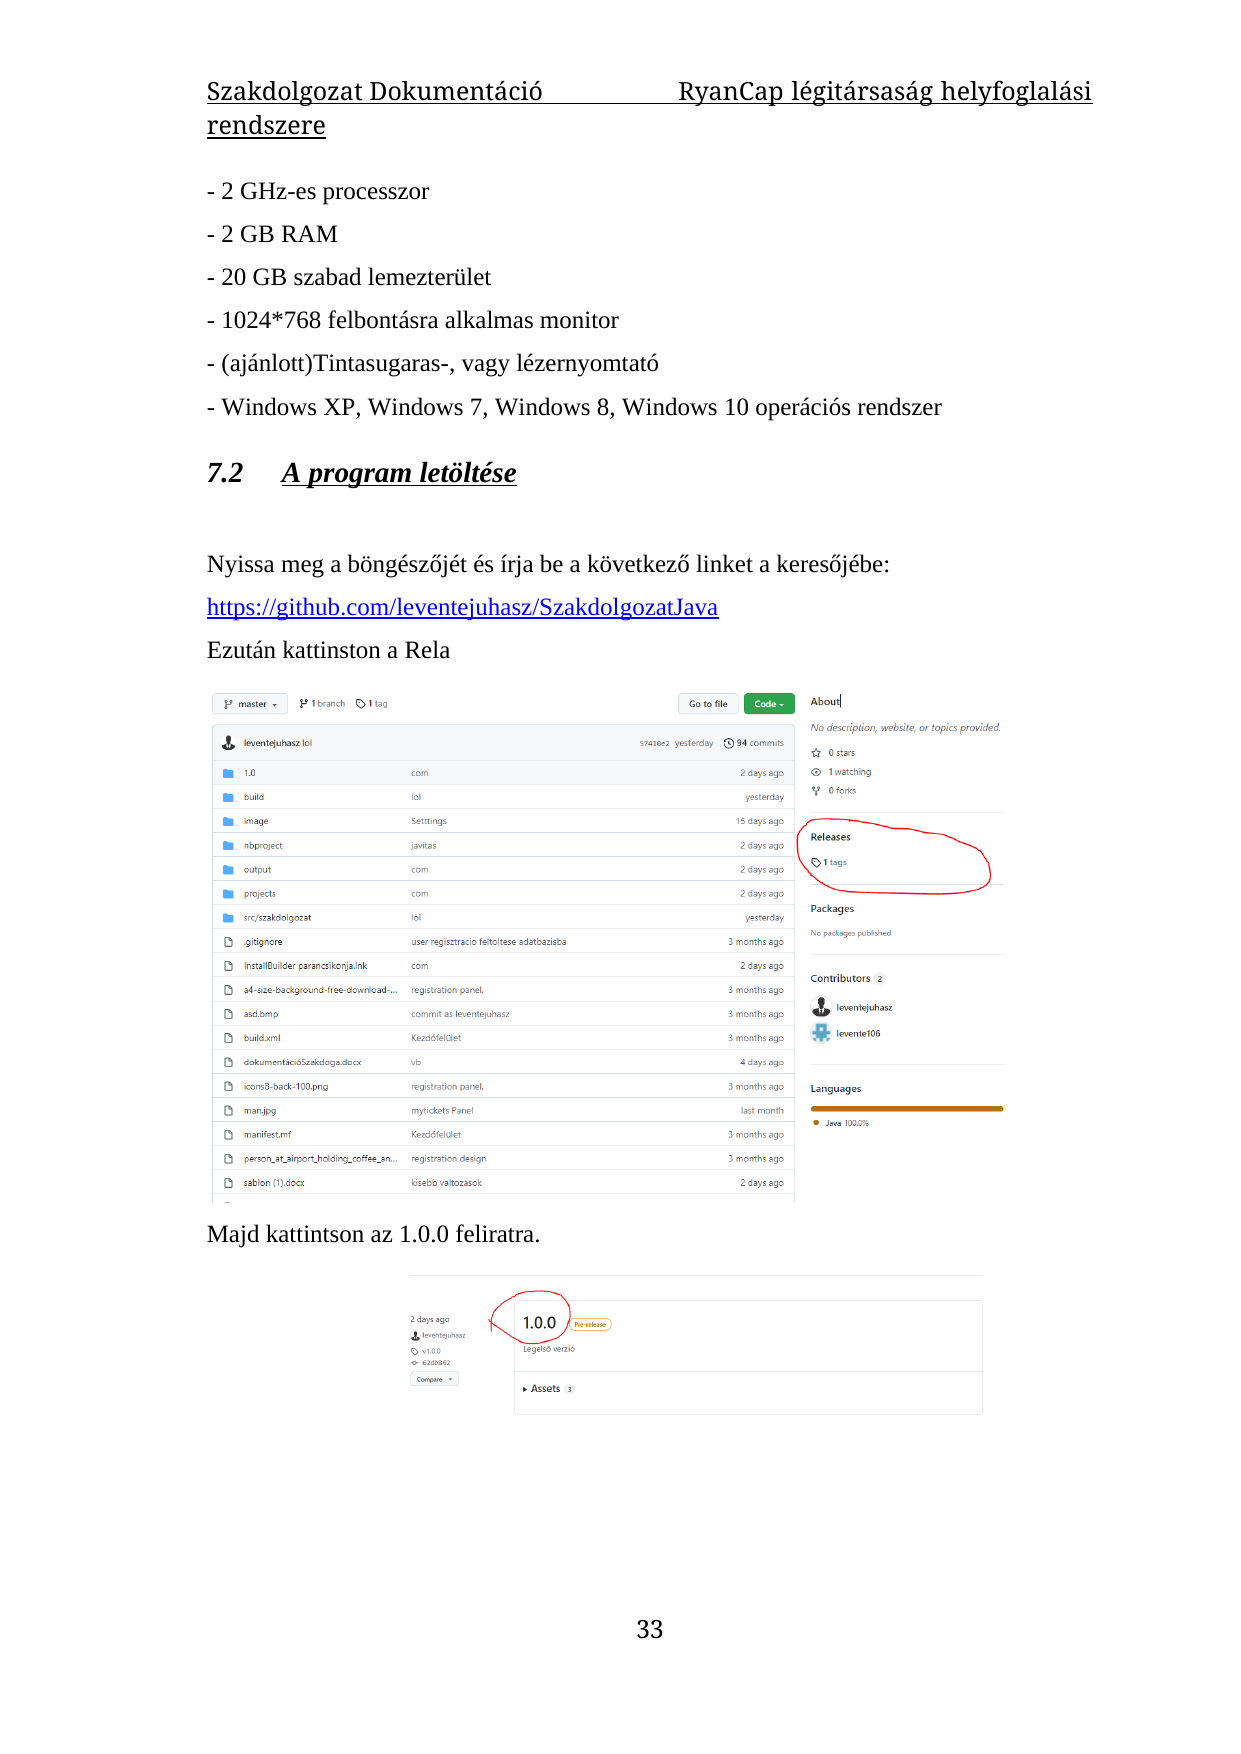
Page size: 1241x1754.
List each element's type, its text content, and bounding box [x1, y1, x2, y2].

picture [206, 1262, 1093, 1436]
picture [206, 678, 1093, 1203]
text Nyissa meg a böngészőjét és írja be a következő linket a keresőjébe: [207, 549, 1093, 578]
text https://github.com/leventejuhasz/SzakdolgozatJava [207, 592, 1093, 621]
subtitle A program letöltése [207, 456, 1093, 489]
text - 1024*768 felbontásra alkalmas monitor [207, 305, 1093, 334]
text - 2 GB RAM [207, 219, 1093, 248]
text Ezután kattinston a Rela [207, 635, 1093, 664]
text Majd kattintson az 1.0.0 feliratra. [207, 1219, 1093, 1248]
text - (ajánlott)Tintasugaras-, vagy lézernyomtató [207, 348, 1093, 377]
text - 2 GHz-es processzor [207, 176, 1093, 205]
text - Windows XP, Windows 7, Windows 8, Windows 10 operációs rendszer [207, 392, 1093, 420]
text - 20 GB szabad lemezterület [207, 262, 1093, 291]
